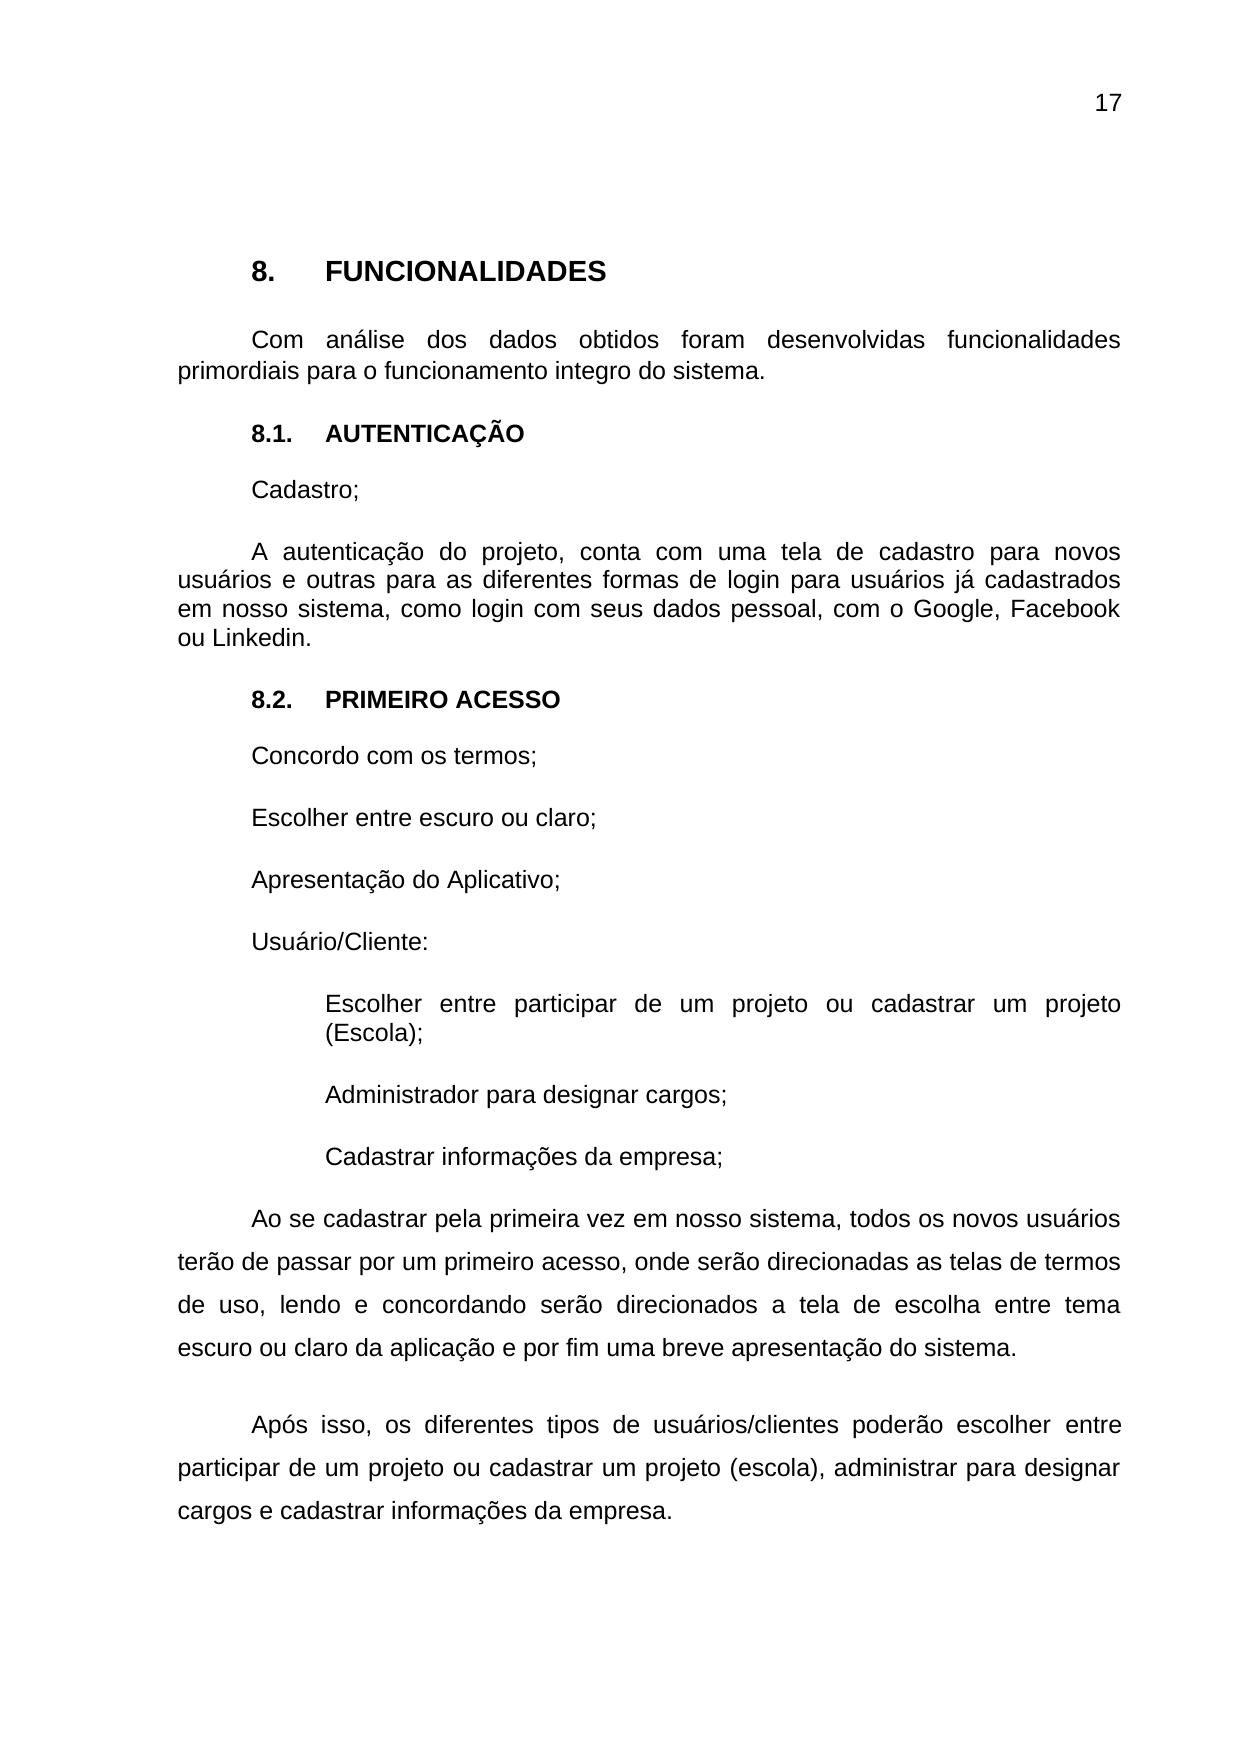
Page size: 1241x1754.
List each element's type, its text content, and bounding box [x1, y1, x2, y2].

text Ao se cadastrar pela primeira vez em nosso sistema, todos os novos usuários terão de passar por um primeiro acesso, onde serão direcionadas as telas de termos de uso, lendo e concordando serão direcionados a tela de escolha entre tema escuro ou claro da aplicação e por fim uma breve apresentação do sistema. [177, 1204, 1122, 1362]
text Apresentação do Aplicativo; [177, 865, 1122, 894]
text Usuário/Cliente: [177, 927, 1122, 956]
text Com análise dos dados obtidos foram desenvolvidas funcionalidades primordiais para o funcionamento integro do sistema. [177, 326, 1122, 384]
text Concordo com os termos; [177, 741, 1122, 769]
text Cadastrar informações da empresa; [177, 1142, 1122, 1171]
subtitle 8.1. AUTENTICAÇÃO [177, 419, 1122, 448]
text Administrador para designar cargos; [325, 1080, 1122, 1109]
text A autenticação do projeto, conta com uma tela de cadastro para novos usuários e outras para as diferentes formas de login para usuários já cadastrados em nosso sistema, como login com seus dados pessoal, com o Google, Facebook ou Linkedin. [177, 537, 1122, 652]
text Escolher entre escuro ou claro; [177, 803, 1122, 832]
subtitle 8.2. PRIMEIRO ACESSO [177, 685, 1122, 714]
text Cadastro; [177, 475, 1122, 503]
text Após isso, os diferentes tipos de usuários/clientes poderão escolher entre participar de um projeto ou cadastrar um projeto (escola), administrar para designar cargos e cadastrar informações da empresa. [177, 1410, 1122, 1525]
text Escolher entre participar de um projeto ou cadastrar um projeto (Escola); [325, 989, 1122, 1047]
subtitle 8. FUNCIONALIDADES [177, 254, 1122, 287]
